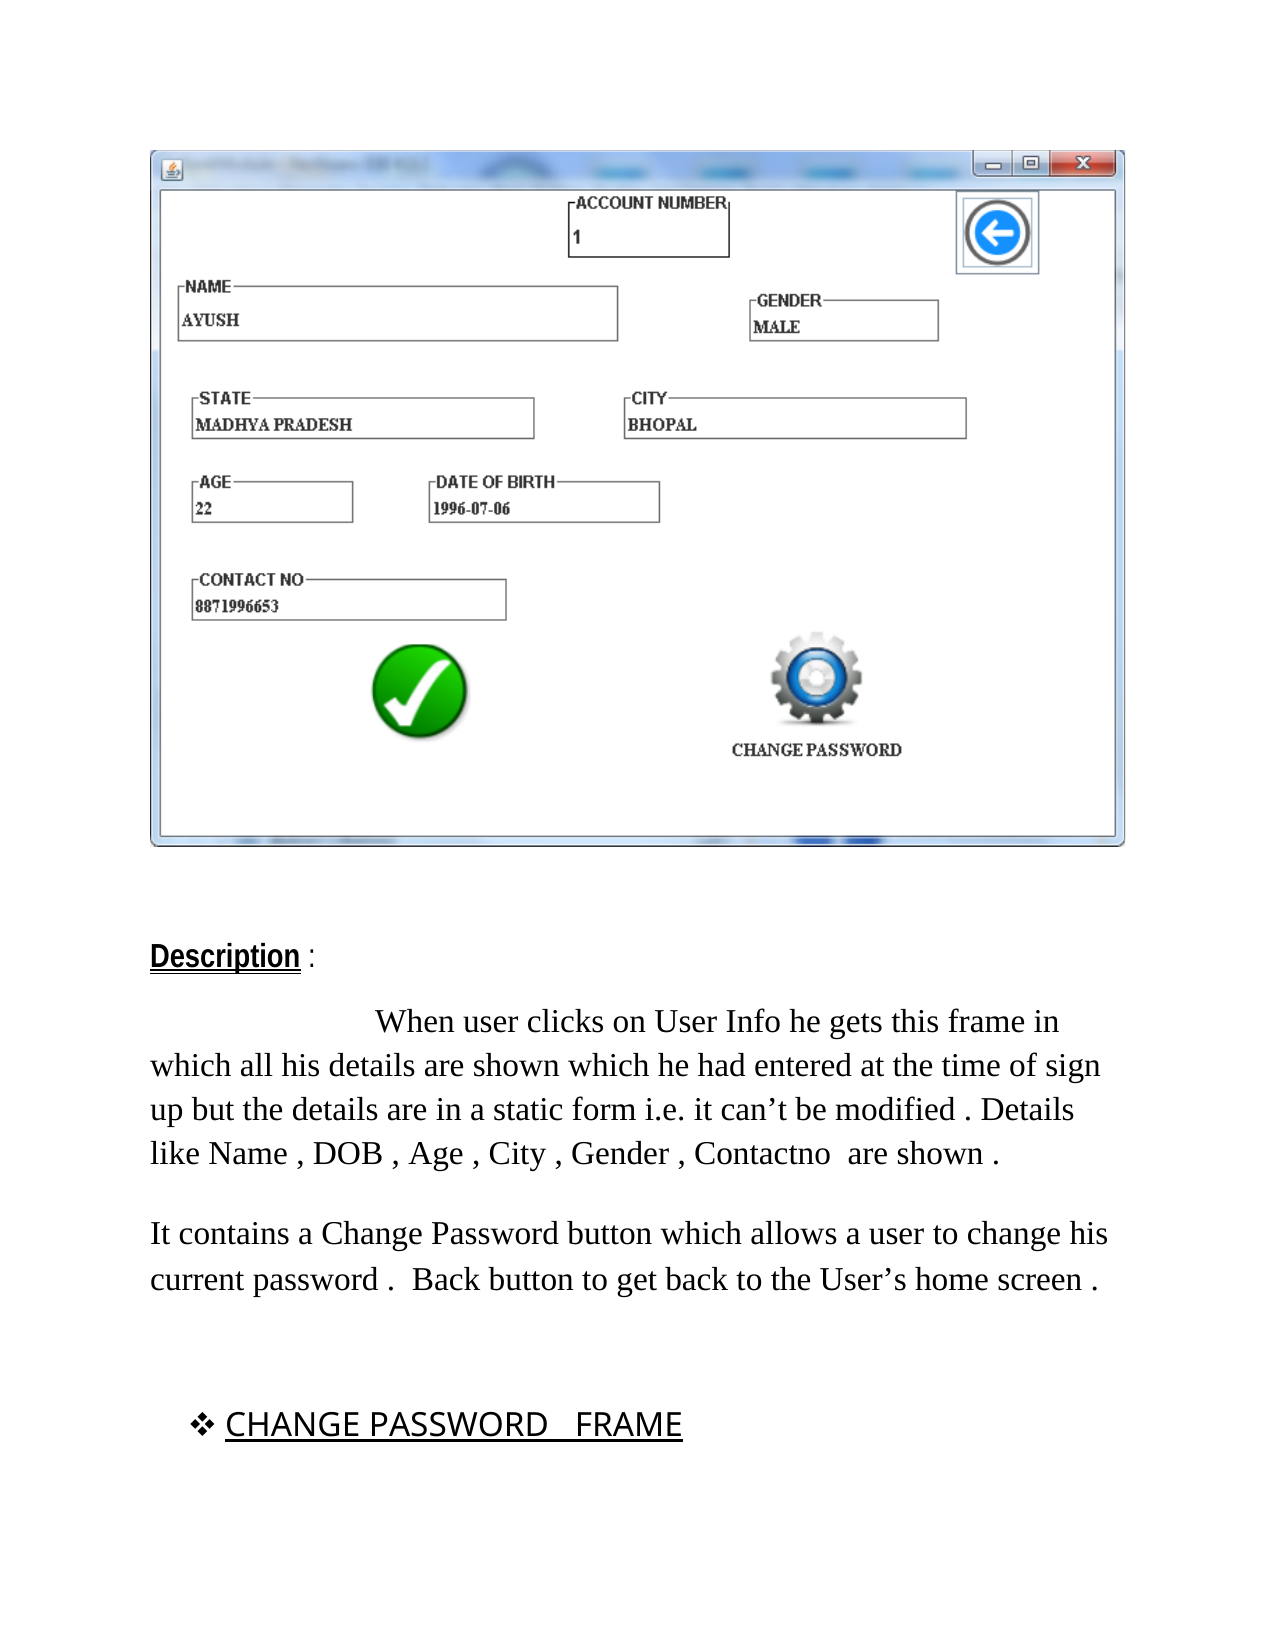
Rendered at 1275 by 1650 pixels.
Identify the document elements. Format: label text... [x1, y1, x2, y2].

text When user clicks on User Info he gets this frame in which all his details are shown which he had entered at the time of sign up but the details are in a static form i.e. it can’t be modified . Details like Name , DOB , Age , City , Gender , Contactno are shown . [150, 1001, 1125, 1172]
text Description : [150, 936, 1125, 975]
list CHANGE PASSWORD FRAME [187, 1401, 1125, 1446]
text It contains a Change Password button which allows a user to change his current password . Back button to get back to the User’s home screen . [150, 1207, 1125, 1297]
picture [150, 150, 1125, 847]
